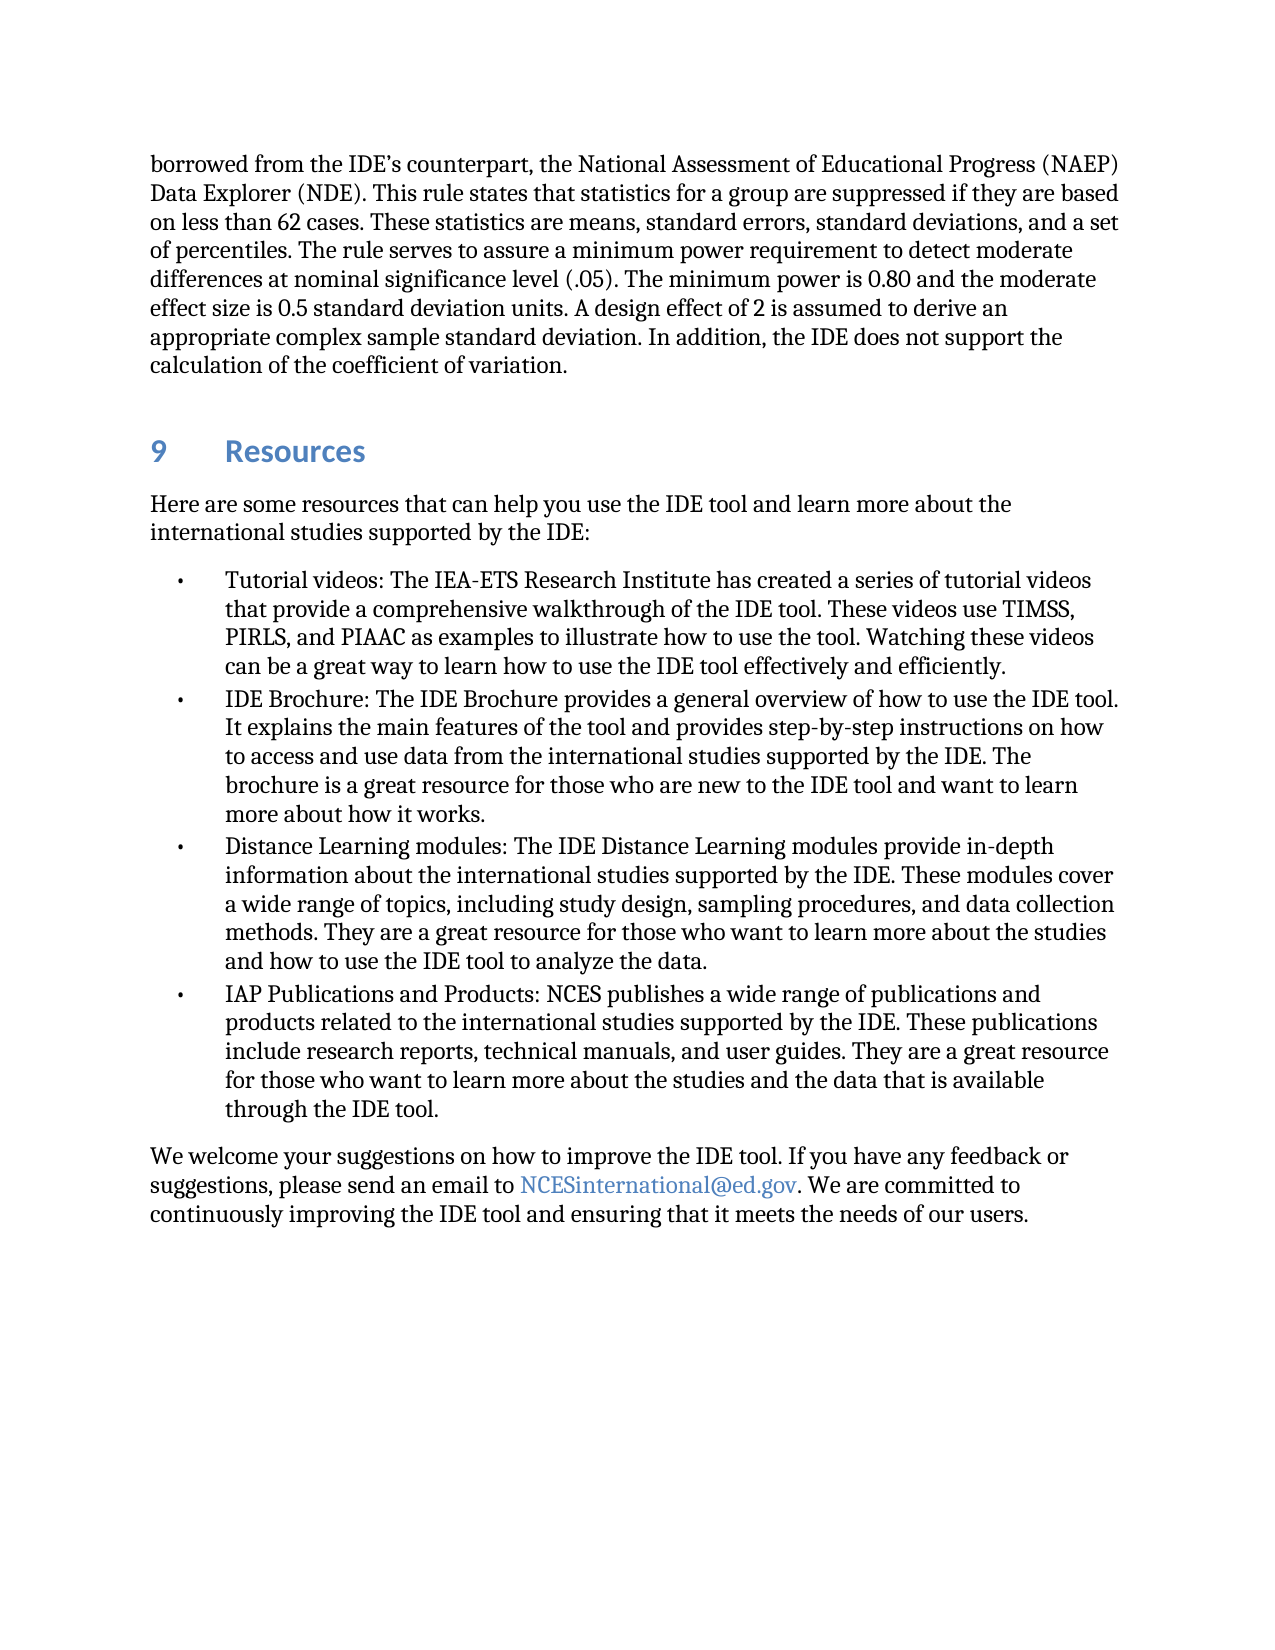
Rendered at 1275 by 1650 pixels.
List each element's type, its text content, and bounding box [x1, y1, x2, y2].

list IAP Publications and Products: NCES publishes a wide range of publications and products related to the international studies supported by the IDE. These publications include research reports, technical manuals, and user guides. They are a great resource for those who want to learn more about the studies and the data that is available through the IDE tool. [175, 979, 1125, 1123]
text Here are some resources that can help you use the IDE tool and learn more about the international studies supported by the IDE: [150, 489, 1125, 547]
text We welcome your suggestions on how to improve the IDE tool. If you have any feedback or suggestions, please send an email to NCESinternational@ed.gov. We are committed to continuously improving the IDE tool and ensuring that it meets the needs of our users. [150, 1142, 1125, 1228]
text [150, 150, 1125, 380]
list Tutorial videos: The IEA-ETS Research Institute has created a series of tutorial videos that provide a comprehensive walkthrough of the IDE tool. These videos use TIMSS, PIRLS, and PIAAC as examples to illustrate how to use the tool. Watching these videos can be a great way to learn how to use the IDE tool effectively and efficiently. [175, 566, 1125, 681]
subtitle 9 Resources [150, 430, 1125, 471]
list IDE Brochure: The IDE Brochure provides a general overview of how to use the IDE tool. It explains the main features of the tool and provides step-by-step instructions on how to access and use data from the international studies supported by the IDE. The brochure is a great resource for those who are new to the IDE tool and want to learn more about how it works. [175, 684, 1125, 828]
list Distance Learning modules: The IDE Distance Learning modules provide in-depth information about the international studies supported by the IDE. These modules cover a wide range of topics, including study design, sampling procedures, and data collection methods. They are a great resource for those who want to learn more about the studies and how to use the IDE tool to analyze the data. [175, 832, 1125, 976]
